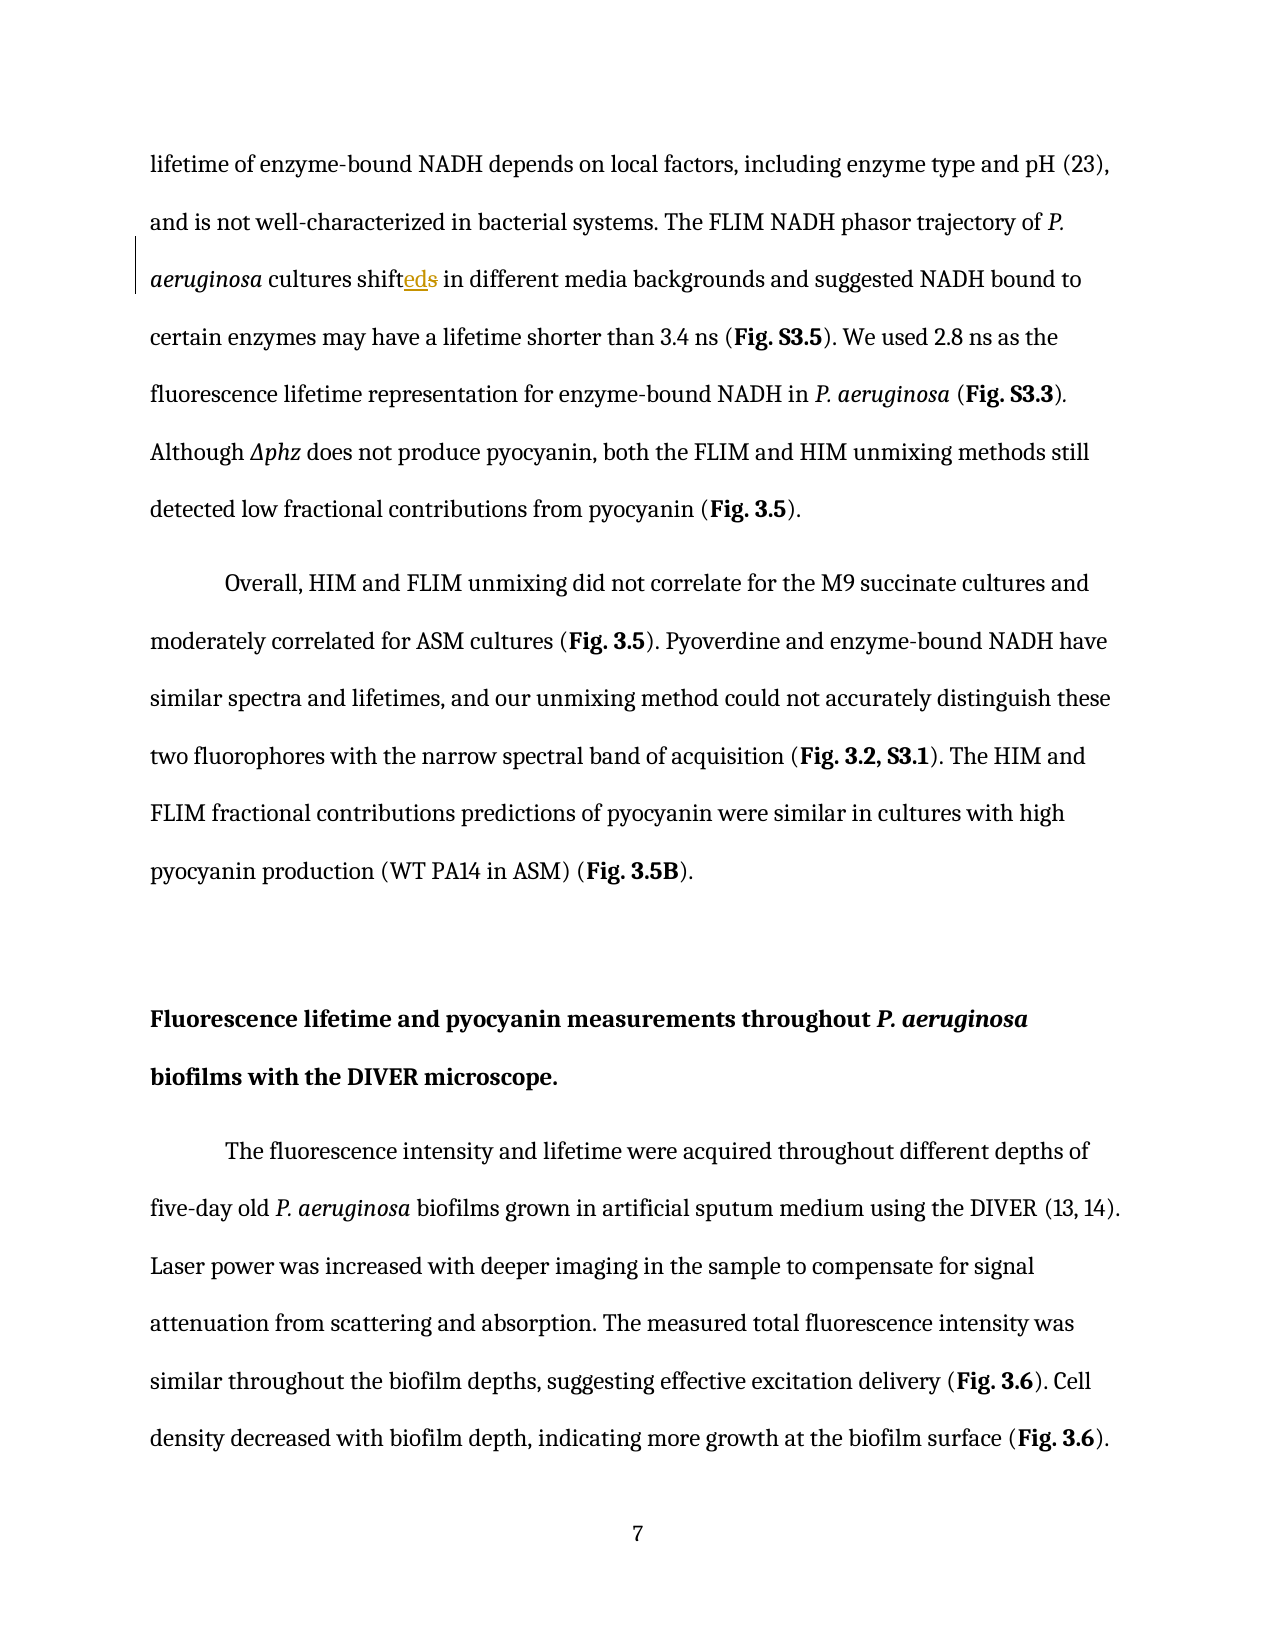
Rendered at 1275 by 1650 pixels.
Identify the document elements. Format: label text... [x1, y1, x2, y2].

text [150, 1137, 1125, 1453]
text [150, 150, 1125, 524]
text Fluorescence lifetime and pyocyanin measurements throughout P. aeruginosa biofilms with the DIVER microscope. [150, 1005, 1125, 1091]
text Overall, HIM and FLIM unmixing did not correlate for the M9 succinate cultures and moderately correlated for ASM cultures (Fig. 3.5). Pyoverdine and enzyme-bound NADH have similar spectra and lifetimes, and our unmixing method could not accurately distinguish these two fluorophores with the narrow spectral band of acquisition (Fig. 3.2, S3.1). The HIM and FLIM fractional contributions predictions of pyocyanin were similar in cultures with high pyocyanin production (WT PA14 in ASM) (Fig. 3.5B). [150, 569, 1125, 885]
